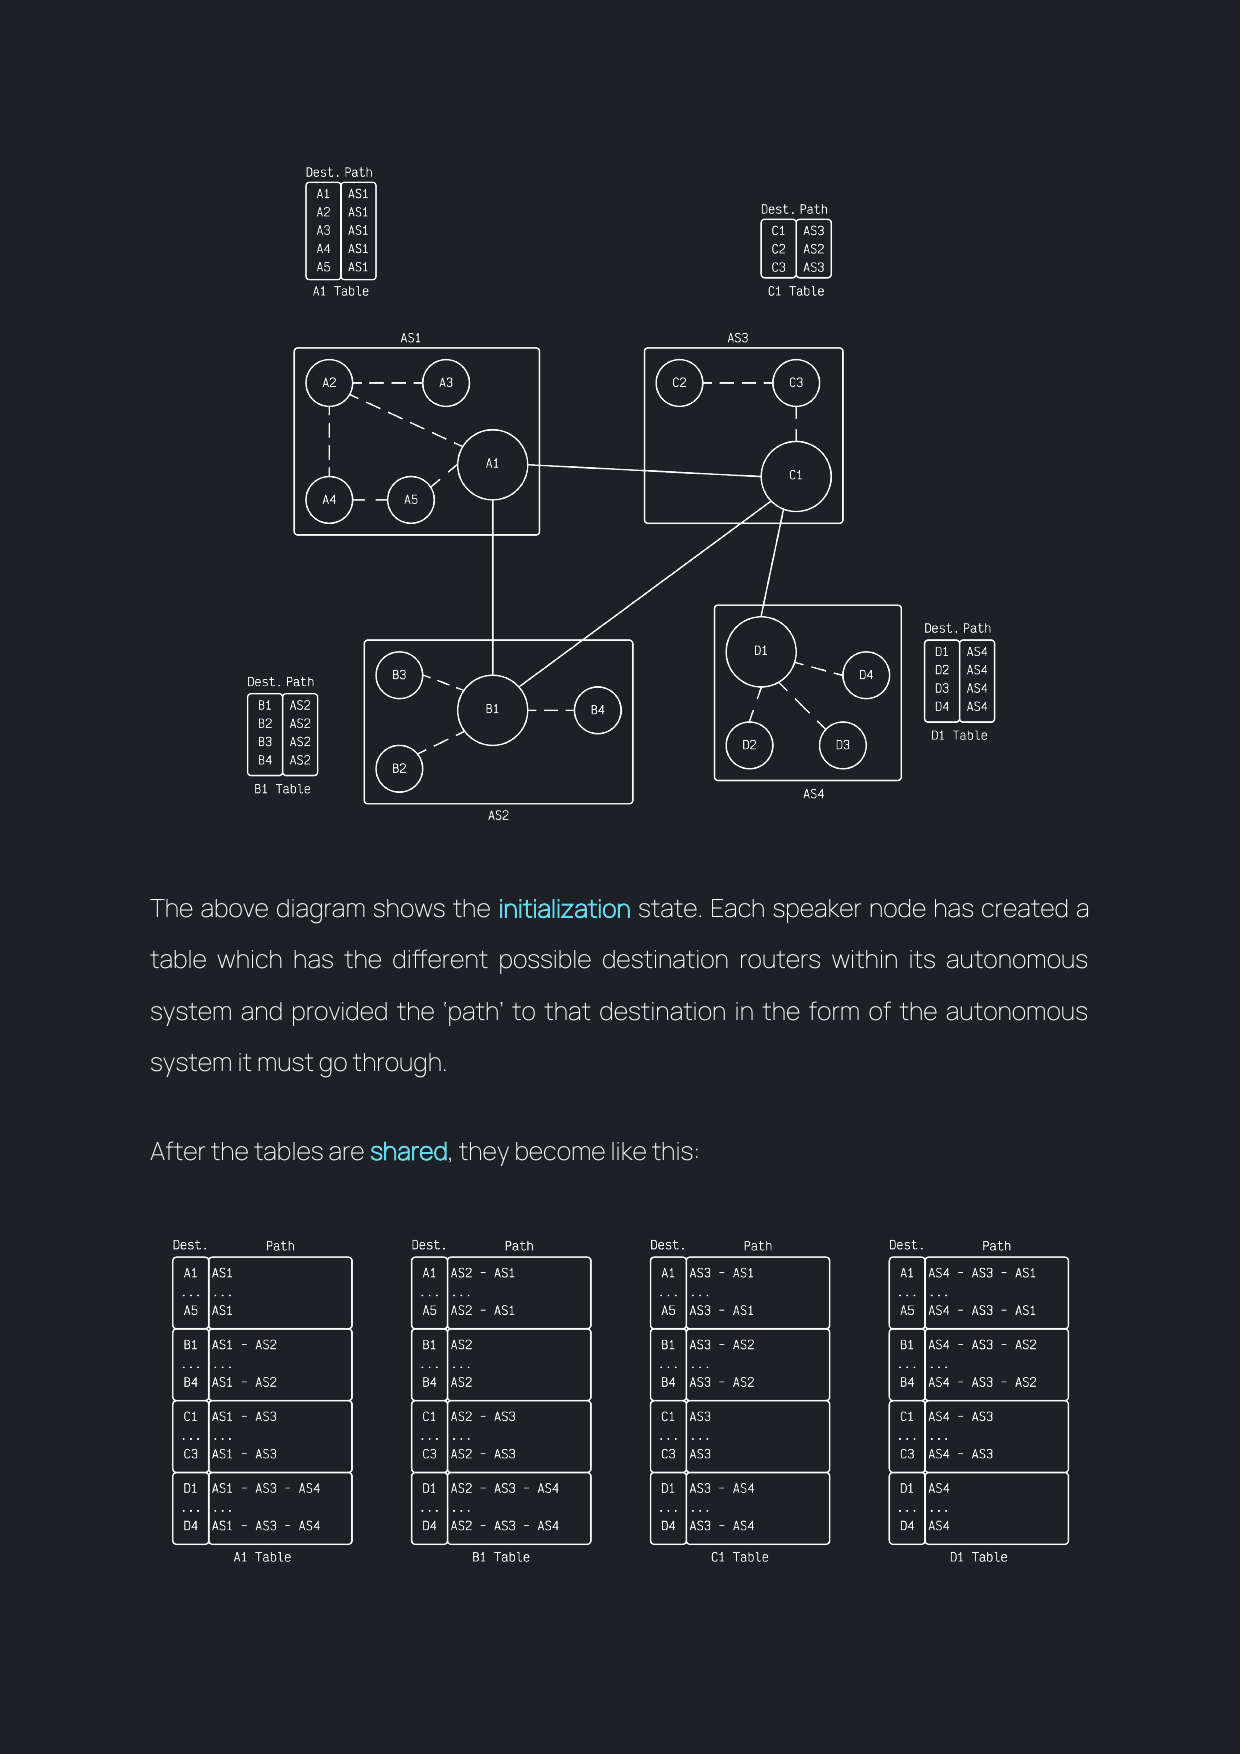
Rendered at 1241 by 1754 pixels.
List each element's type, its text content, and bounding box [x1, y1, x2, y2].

picture [235, 150, 1006, 837]
text After the tables are shared, they become like this: [150, 1133, 1090, 1167]
picture [160, 1222, 1080, 1580]
text The above diagram shows the initialization state. Each speaker node has created a table which has the different possible destination routers within its autonomous system and provided the ‘path’ to that destination in the form of the autonomous system it must go through. [150, 891, 1090, 1079]
